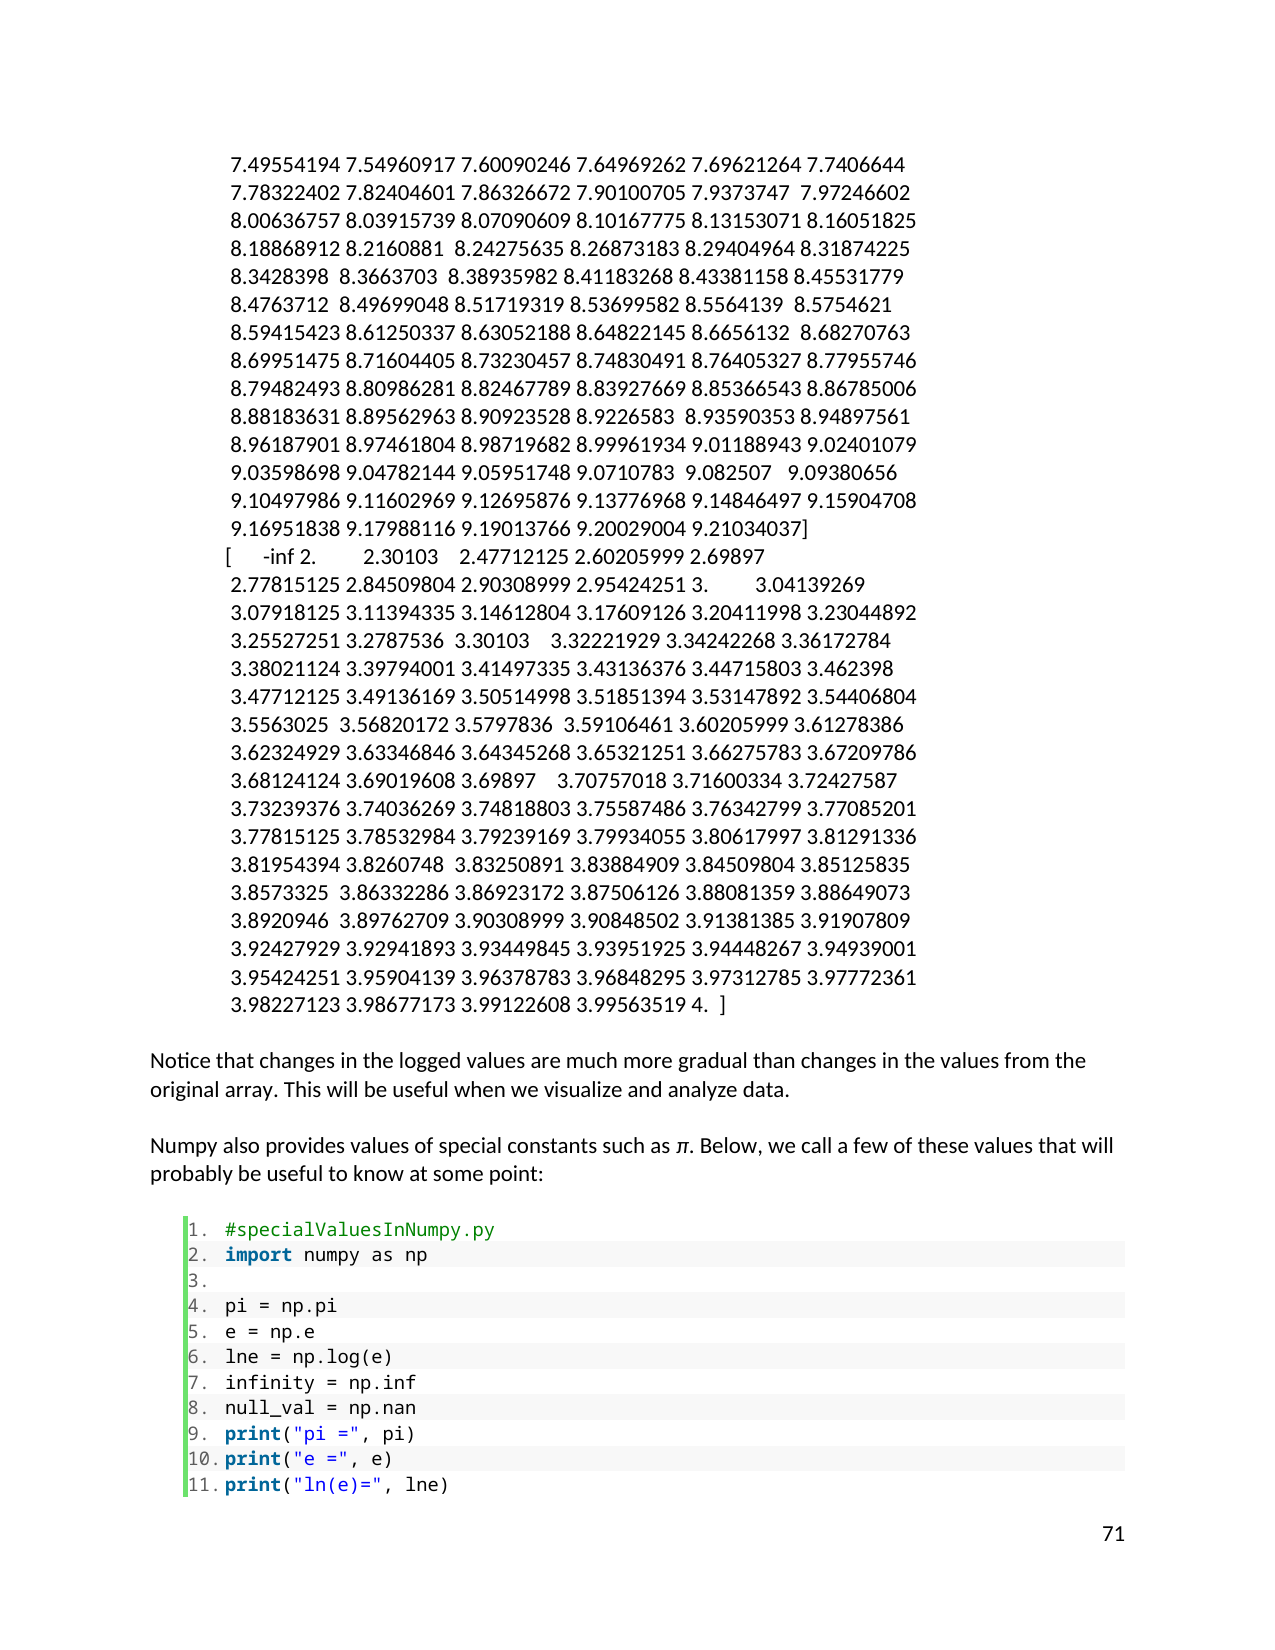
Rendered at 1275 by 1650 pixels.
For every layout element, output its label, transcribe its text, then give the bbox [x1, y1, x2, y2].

text [ -inf 2. 2.30103 2.47712125 2.60205999 2.69897 [225, 542, 1125, 570]
list lne = np.log(e) [188, 1343, 1125, 1369]
text 3.25527251 3.2787536 3.30103 3.32221929 3.34242268 3.36172784 [225, 626, 1125, 654]
text 3.38021124 3.39794001 3.41497335 3.43136376 3.44715803 3.462398 [225, 654, 1125, 682]
text 3.8573325 3.86332286 3.86923172 3.87506126 3.88081359 3.88649073 [225, 878, 1125, 907]
text 8.3428398 8.3663703 8.38935982 8.41183268 8.43381158 8.45531779 [225, 262, 1125, 290]
text 3.92427929 3.92941893 3.93449845 3.93951925 3.94448267 3.94939001 [225, 934, 1125, 963]
list import numpy as np [188, 1241, 1125, 1267]
list pi = np.pi [188, 1292, 1125, 1318]
text Notice that changes in the logged values are much more gradual than changes in the values from the original array. This will be useful when we visualize and analyze data. [150, 1047, 1125, 1103]
text 8.00636757 8.03915739 8.07090609 8.10167775 8.13153071 8.16051825 [225, 206, 1125, 234]
text 3.8920946 3.89762709 3.90308999 3.90848502 3.91381385 3.91907809 [225, 907, 1125, 934]
list null_val = np.nan [188, 1394, 1125, 1420]
text 3.62324929 3.63346846 3.64345268 3.65321251 3.66275783 3.67209786 [225, 738, 1125, 766]
text Numpy also provides values of special constants such as π. Below, we call a few of these values that will probably be useful to know at some point: [150, 1131, 1125, 1187]
text 3.07918125 3.11394335 3.14612804 3.17609126 3.20411998 3.23044892 [225, 598, 1125, 626]
text 8.18868912 8.2160881 8.24275635 8.26873183 8.29404964 8.31874225 [225, 234, 1125, 262]
text 3.98227123 3.98677173 3.99122608 3.99563519 4. ] [225, 991, 1125, 1019]
text 8.96187901 8.97461804 8.98719682 8.99961934 9.01188943 9.02401079 [225, 430, 1125, 458]
text 9.16951838 9.17988116 9.19013766 9.20029004 9.21034037] [225, 514, 1125, 542]
list #specialValuesInNumpy.py [188, 1216, 1125, 1241]
list print("pi =", pi) [188, 1420, 1125, 1446]
list print("ln(e)=", lne) [188, 1471, 1125, 1497]
text 3.77815125 3.78532984 3.79239169 3.79934055 3.80617997 3.81291336 [225, 822, 1125, 851]
list infinity = np.inf [188, 1369, 1125, 1394]
text 3.5563025 3.56820172 3.5797836 3.59106461 3.60205999 3.61278386 [225, 710, 1125, 738]
text 3.68124124 3.69019608 3.69897 3.70757018 3.71600334 3.72427587 [225, 766, 1125, 794]
text 8.59415423 8.61250337 8.63052188 8.64822145 8.6656132 8.68270763 [225, 318, 1125, 346]
text 3.95424251 3.95904139 3.96378783 3.96848295 3.97312785 3.97772361 [225, 963, 1125, 991]
text 9.10497986 9.11602969 9.12695876 9.13776968 9.14846497 9.15904708 [225, 486, 1125, 514]
text 3.47712125 3.49136169 3.50514998 3.51851394 3.53147892 3.54406804 [225, 682, 1125, 710]
text 7.49554194 7.54960917 7.60090246 7.64969262 7.69621264 7.7406644 [225, 150, 1125, 178]
text 7.78322402 7.82404601 7.86326672 7.90100705 7.9373747 7.97246602 [225, 178, 1125, 206]
text 8.4763712 8.49699048 8.51719319 8.53699582 8.5564139 8.5754621 [225, 290, 1125, 318]
list e = np.e [188, 1318, 1125, 1343]
text 8.88183631 8.89562963 8.90923528 8.9226583 8.93590353 8.94897561 [225, 402, 1125, 430]
text 2.77815125 2.84509804 2.90308999 2.95424251 3. 3.04139269 [225, 570, 1125, 598]
text 3.81954394 3.8260748 3.83250891 3.83884909 3.84509804 3.85125835 [225, 851, 1125, 878]
text 8.79482493 8.80986281 8.82467789 8.83927669 8.85366543 8.86785006 [225, 374, 1125, 402]
text 8.69951475 8.71604405 8.73230457 8.74830491 8.76405327 8.77955746 [225, 346, 1125, 374]
text 9.03598698 9.04782144 9.05951748 9.0710783 9.082507 9.09380656 [225, 458, 1125, 486]
list print("e =", e) [188, 1446, 1125, 1471]
text 3.73239376 3.74036269 3.74818803 3.75587486 3.76342799 3.77085201 [225, 794, 1125, 822]
